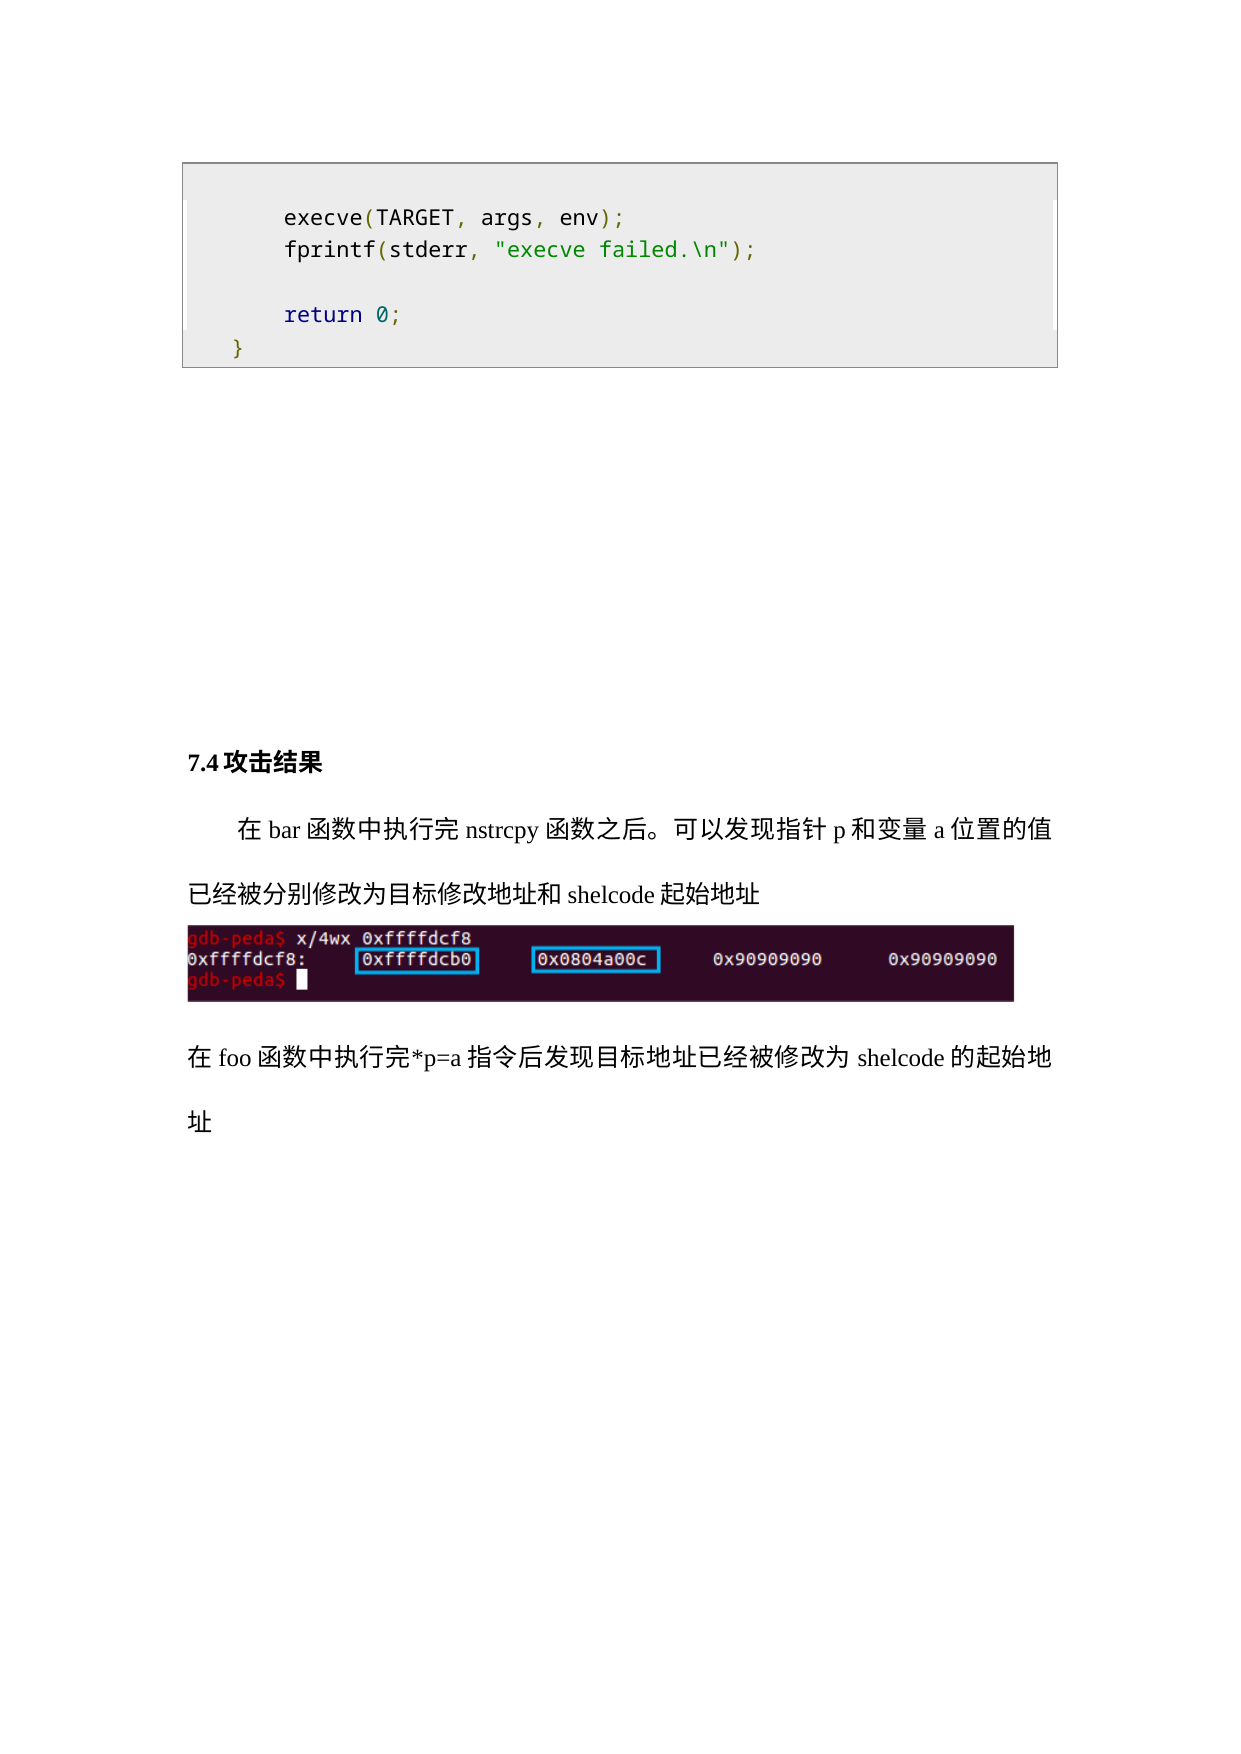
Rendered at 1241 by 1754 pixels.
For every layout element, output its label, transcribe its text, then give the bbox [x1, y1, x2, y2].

text fprintf(stderr, "execve failed.\n"); [187, 233, 1053, 265]
text 在foo函数中执行完*p=a指令后发现目标地址已经被修改为shelcode的起始地址 [187, 1023, 1053, 1153]
text 7.4攻击结果 [187, 728, 1053, 793]
text return 0; [187, 298, 1053, 324]
picture [187, 925, 1015, 1002]
text execve(TARGET, args, env); [187, 200, 1053, 233]
text } [183, 324, 1057, 367]
text 在bar函数中执行完nstrcpy函数之后。可以发现指针p和变量a位置的值已经被分别修改为目标修改地址和shelcode起始地址 [187, 795, 1053, 925]
